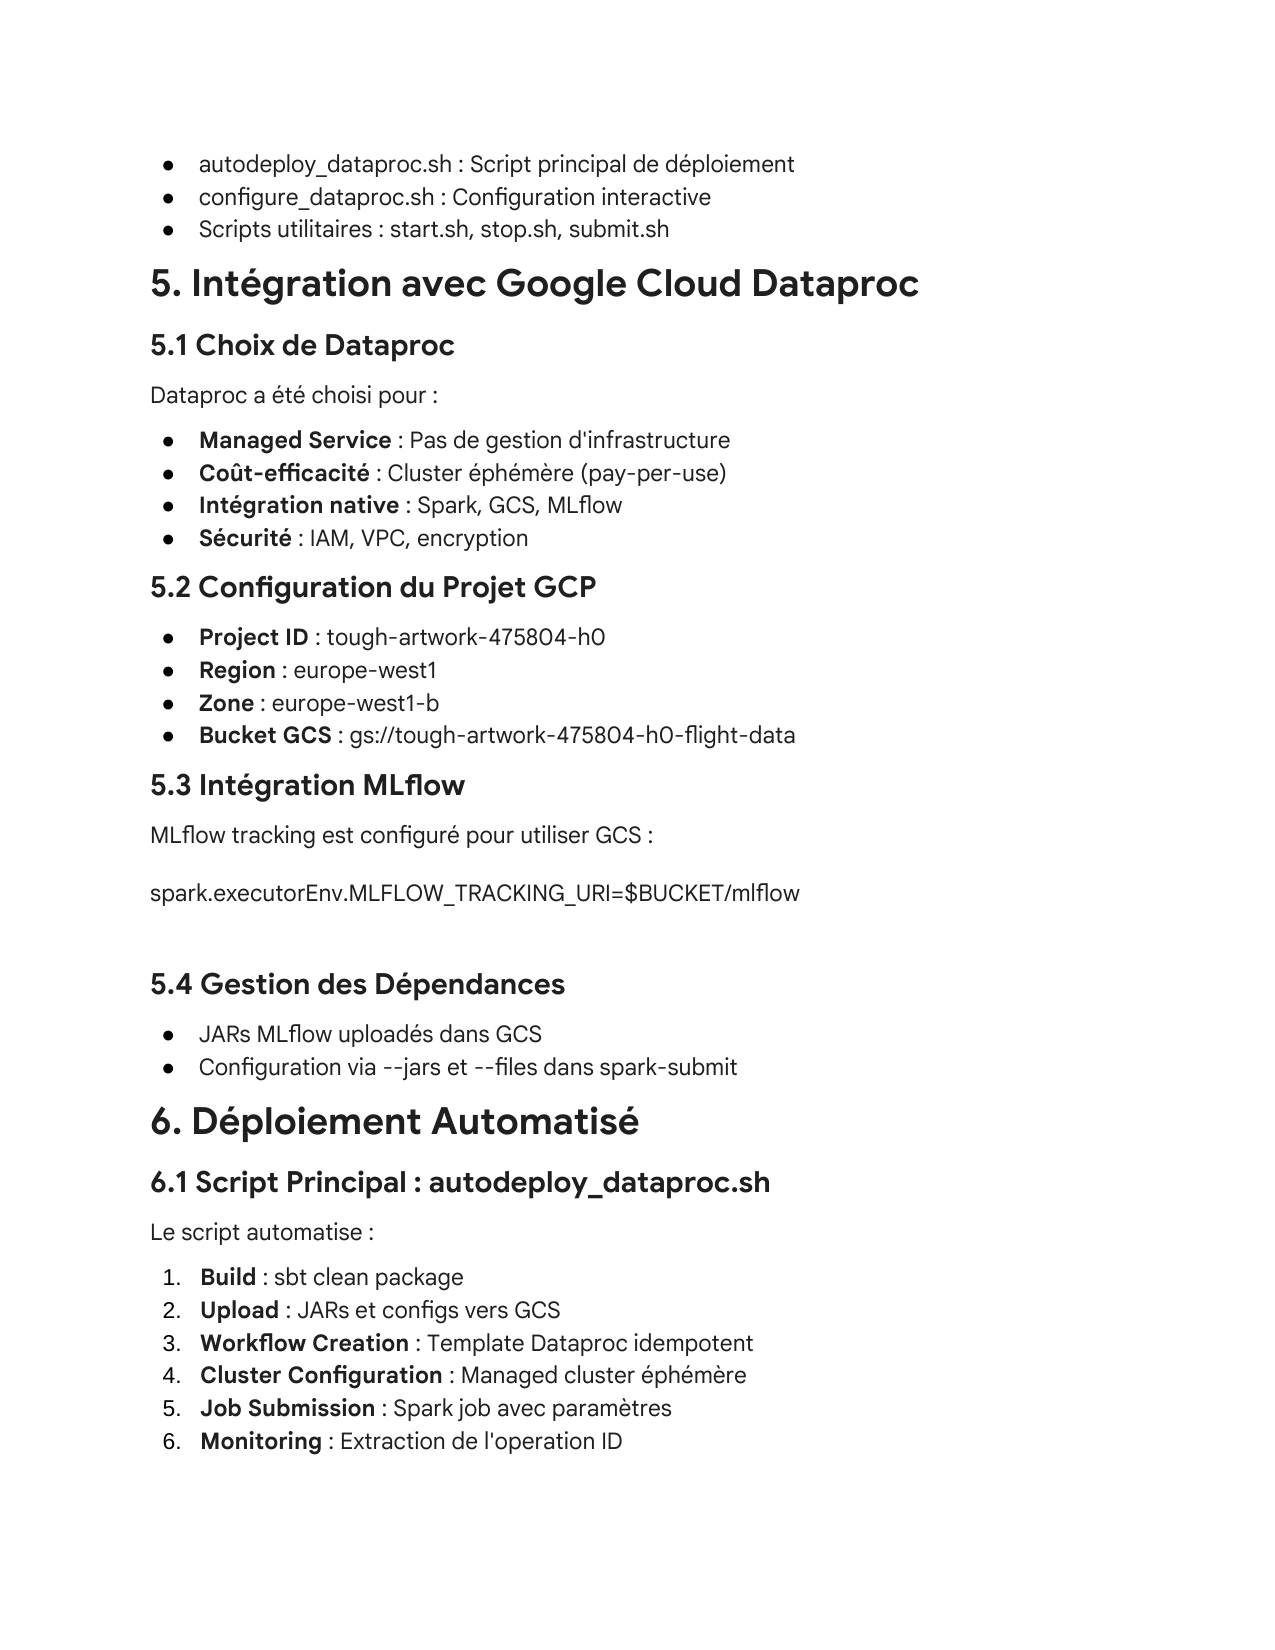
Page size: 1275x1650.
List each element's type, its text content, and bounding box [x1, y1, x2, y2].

list JARs MLflow uploadés dans GCS [161, 1020, 1125, 1049]
list Project ID : tough-artwork-475804-h0 [161, 623, 1125, 652]
list Sécurité : IAM, VPC, encryption [161, 524, 1125, 553]
subtitle 5.4 Gestion des Dépendances [150, 966, 1125, 1003]
text Dataproc a été choisi pour : [150, 381, 1125, 409]
text MLflow tracking est configuré pour utiliser GCS : [150, 821, 1125, 850]
text spark.executorEnv.MLFLOW_TRACKING_URI=$BUCKET/mlflow [150, 879, 1125, 937]
list Monitoring : Extraction de l'operation ID [162, 1427, 1125, 1456]
list Job Submission : Spark job avec paramètres [162, 1394, 1125, 1423]
list Bucket GCS : gs://tough-artwork-475804-h0-flight-data [161, 722, 1125, 750]
list Intégration native : Spark, GCS, MLflow [161, 491, 1125, 520]
list Region : europe-west1 [161, 656, 1125, 685]
list Upload : JARs et configs vers GCS [162, 1296, 1125, 1325]
list autodeploy_dataproc.sh : Script principal de déploiement [161, 150, 1125, 179]
list Configuration via --jars et --files dans spark-submit [161, 1053, 1125, 1082]
text Le script automatise : [150, 1218, 1125, 1247]
list configure_dataproc.sh : Configuration interactive [161, 183, 1125, 211]
list Cluster Configuration : Managed cluster éphémère [162, 1362, 1125, 1391]
list Scripts utilitaires : start.sh, stop.sh, submit.sh [161, 215, 1125, 244]
subtitle 6.1 Script Principal : autodeploy_dataproc.sh [150, 1164, 1125, 1201]
list Workflow Creation : Template Dataproc idempotent [162, 1329, 1125, 1358]
subtitle 5.3 Intégration MLflow [150, 767, 1125, 803]
subtitle 5. Intégration avec Google Cloud Dataproc [150, 261, 1125, 308]
list Build : sbt clean package [162, 1264, 1125, 1292]
subtitle 6. Déploiement Automatisé [150, 1098, 1125, 1145]
list Zone : europe-west1-b [161, 689, 1125, 718]
list Coût-efficacité : Cluster éphémère (pay-per-use) [161, 459, 1125, 487]
subtitle 5.2 Configuration du Projet GCP [150, 569, 1125, 606]
list Managed Service : Pas de gestion d'infrastructure [161, 426, 1125, 455]
subtitle 5.1 Choix de Dataproc [150, 327, 1125, 363]
